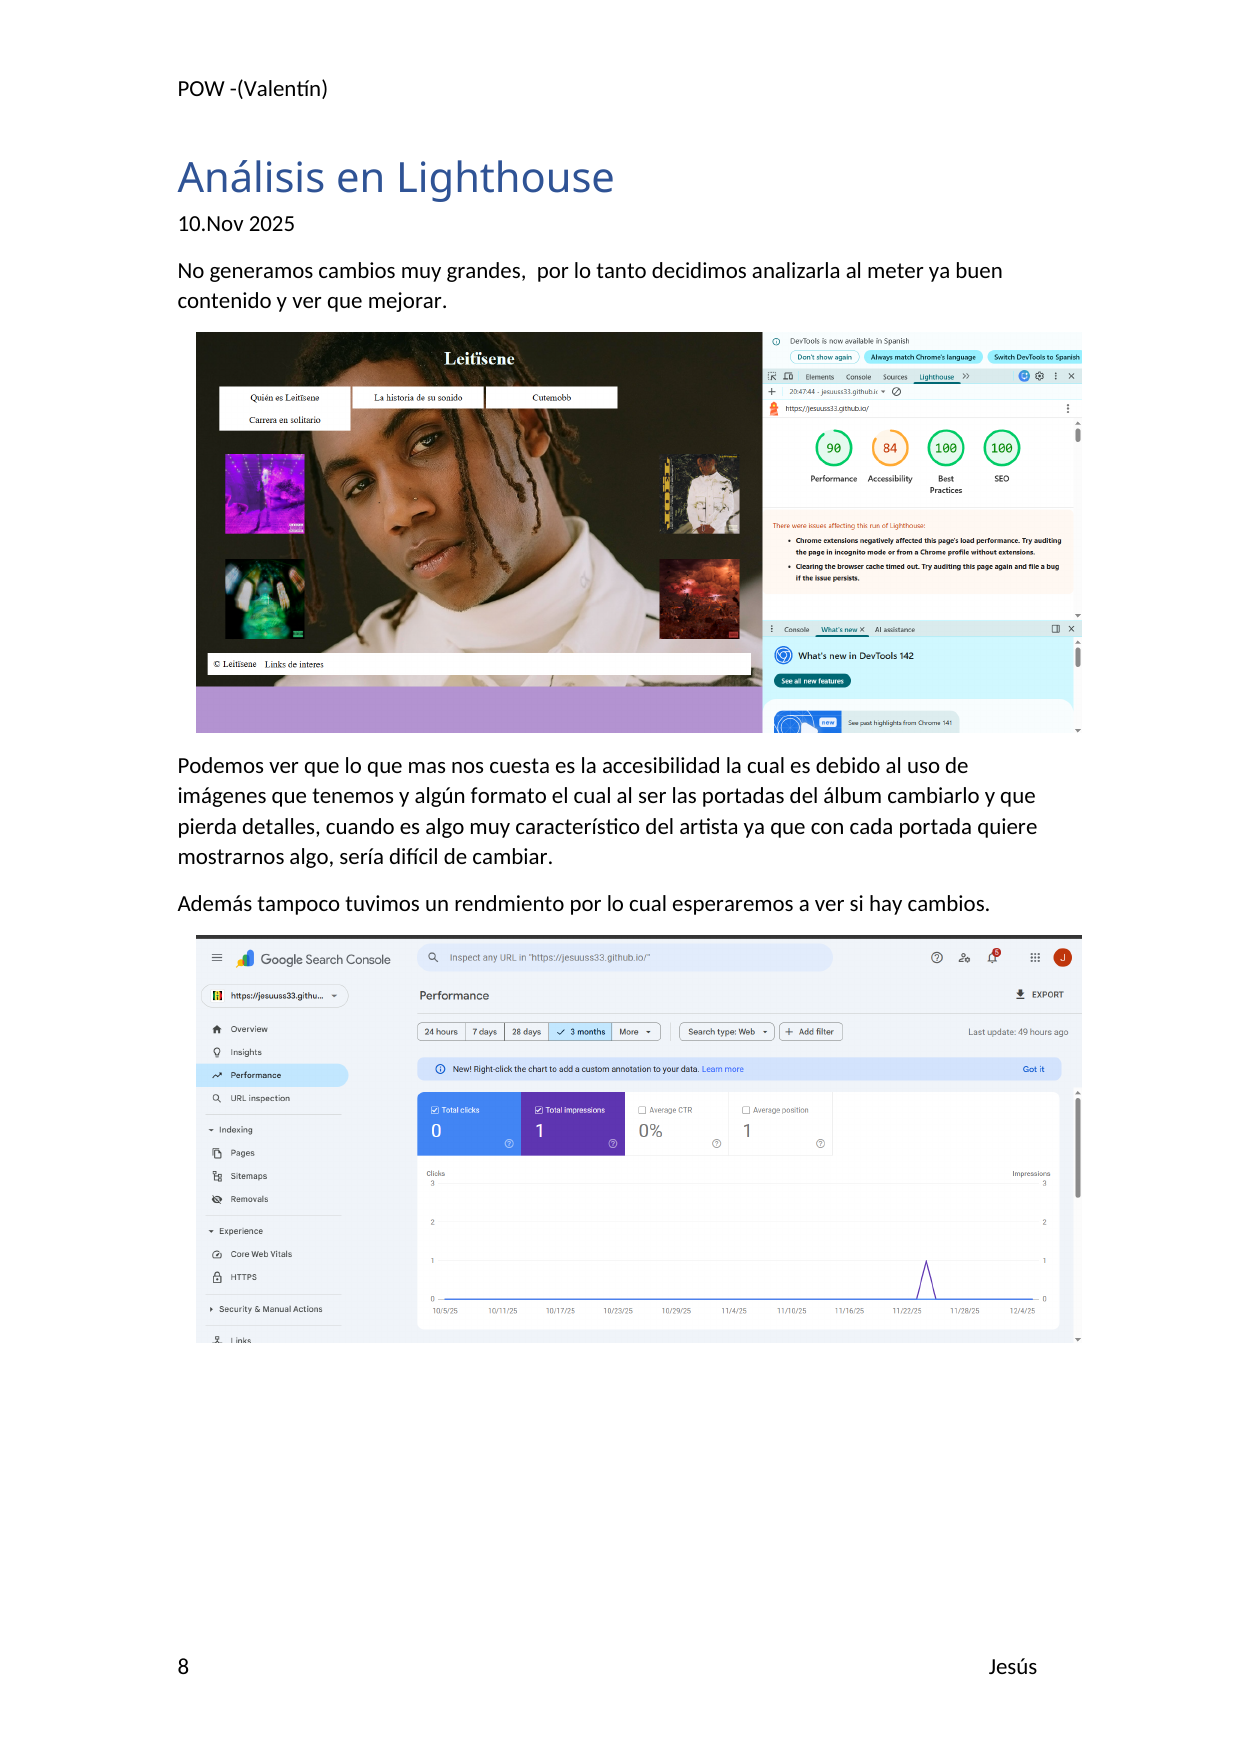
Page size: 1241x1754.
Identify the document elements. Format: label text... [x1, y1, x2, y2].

text Además tampoco tuvimos un rendmiento por lo cual esperaremos a ver si hay cambios. [177, 889, 1063, 917]
subtitle Análisis en Lighthouse [177, 148, 1063, 204]
text No generamos cambios muy grandes, por lo tanto decidimos analizarla al meter ya buen contenido y ver que mejorar. [177, 256, 1063, 314]
text Podemos ver que lo que mas nos cuesta es la accesibilidad la cual es debido al uso de imágenes que tenemos y algún formato el cual al ser las portadas del álbum cambiarlo y que pierda detalles, cuando es algo muy característico del artista ya que con cada portada quiere mostrarnos algo, sería difícil de cambiar. [177, 751, 1063, 870]
text 10.Nov 2025 [177, 209, 1063, 237]
picture [196, 332, 1082, 733]
picture [196, 935, 1082, 1343]
